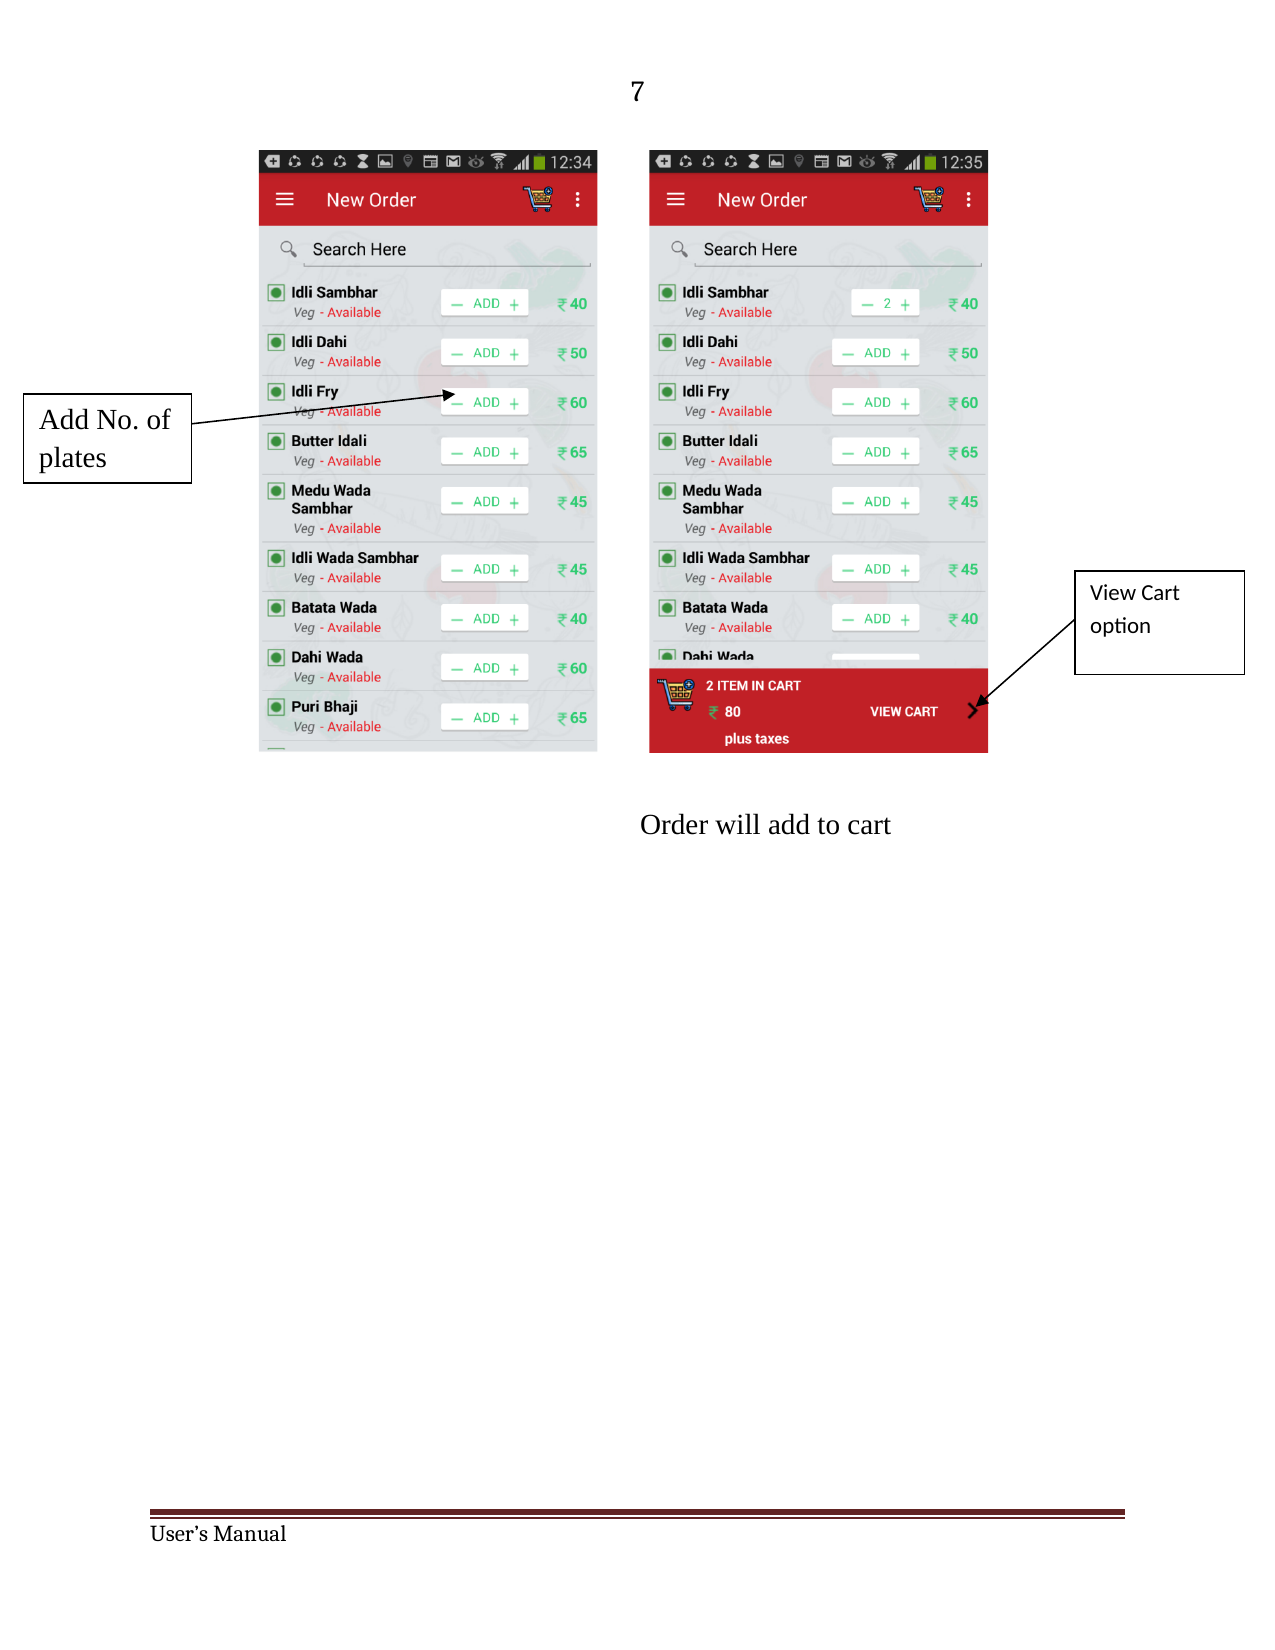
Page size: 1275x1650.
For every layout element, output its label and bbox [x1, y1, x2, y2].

picture [649, 150, 989, 753]
picture [258, 150, 598, 753]
